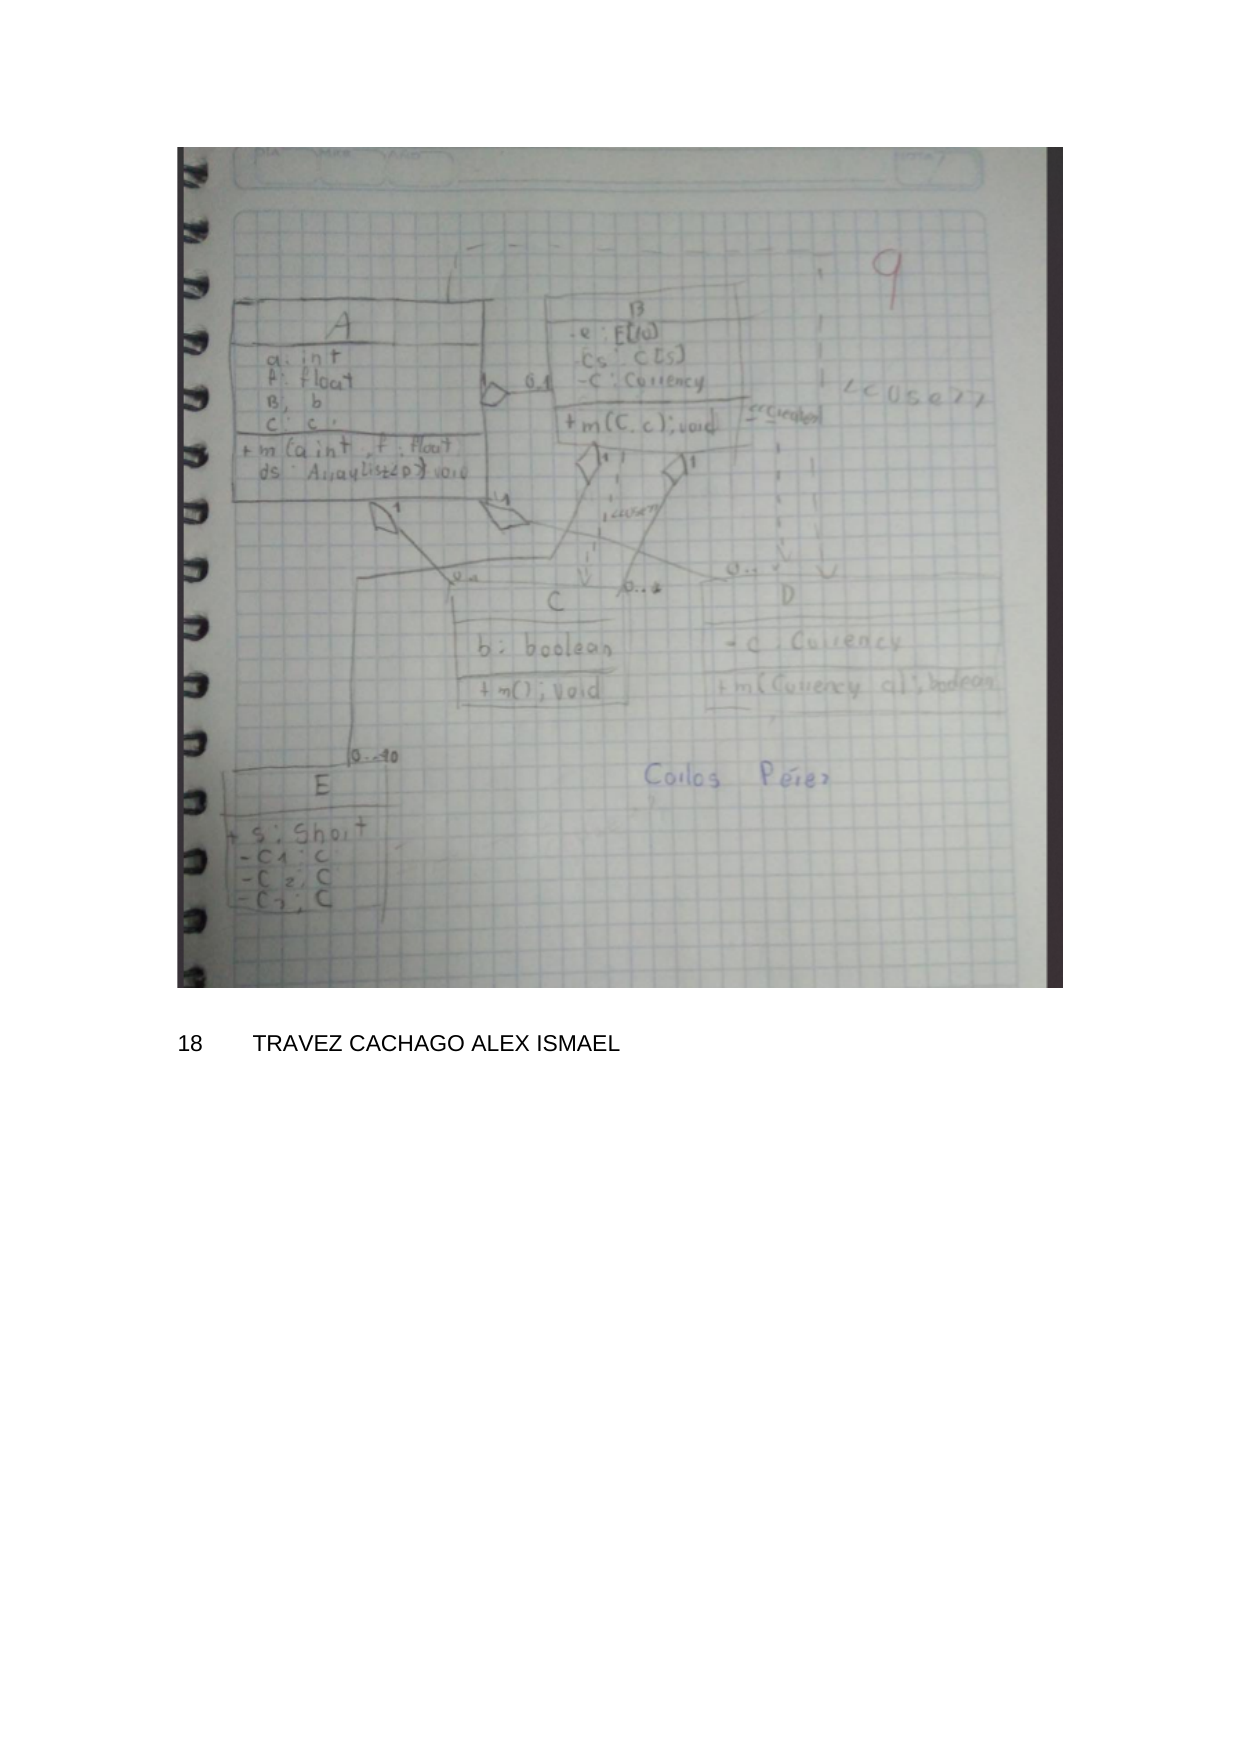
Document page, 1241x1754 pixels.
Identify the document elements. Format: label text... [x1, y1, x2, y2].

text 18 TRAVEZ CACHAGO ALEX ISMAEL [177, 1030, 1063, 1057]
picture [177, 147, 1063, 988]
